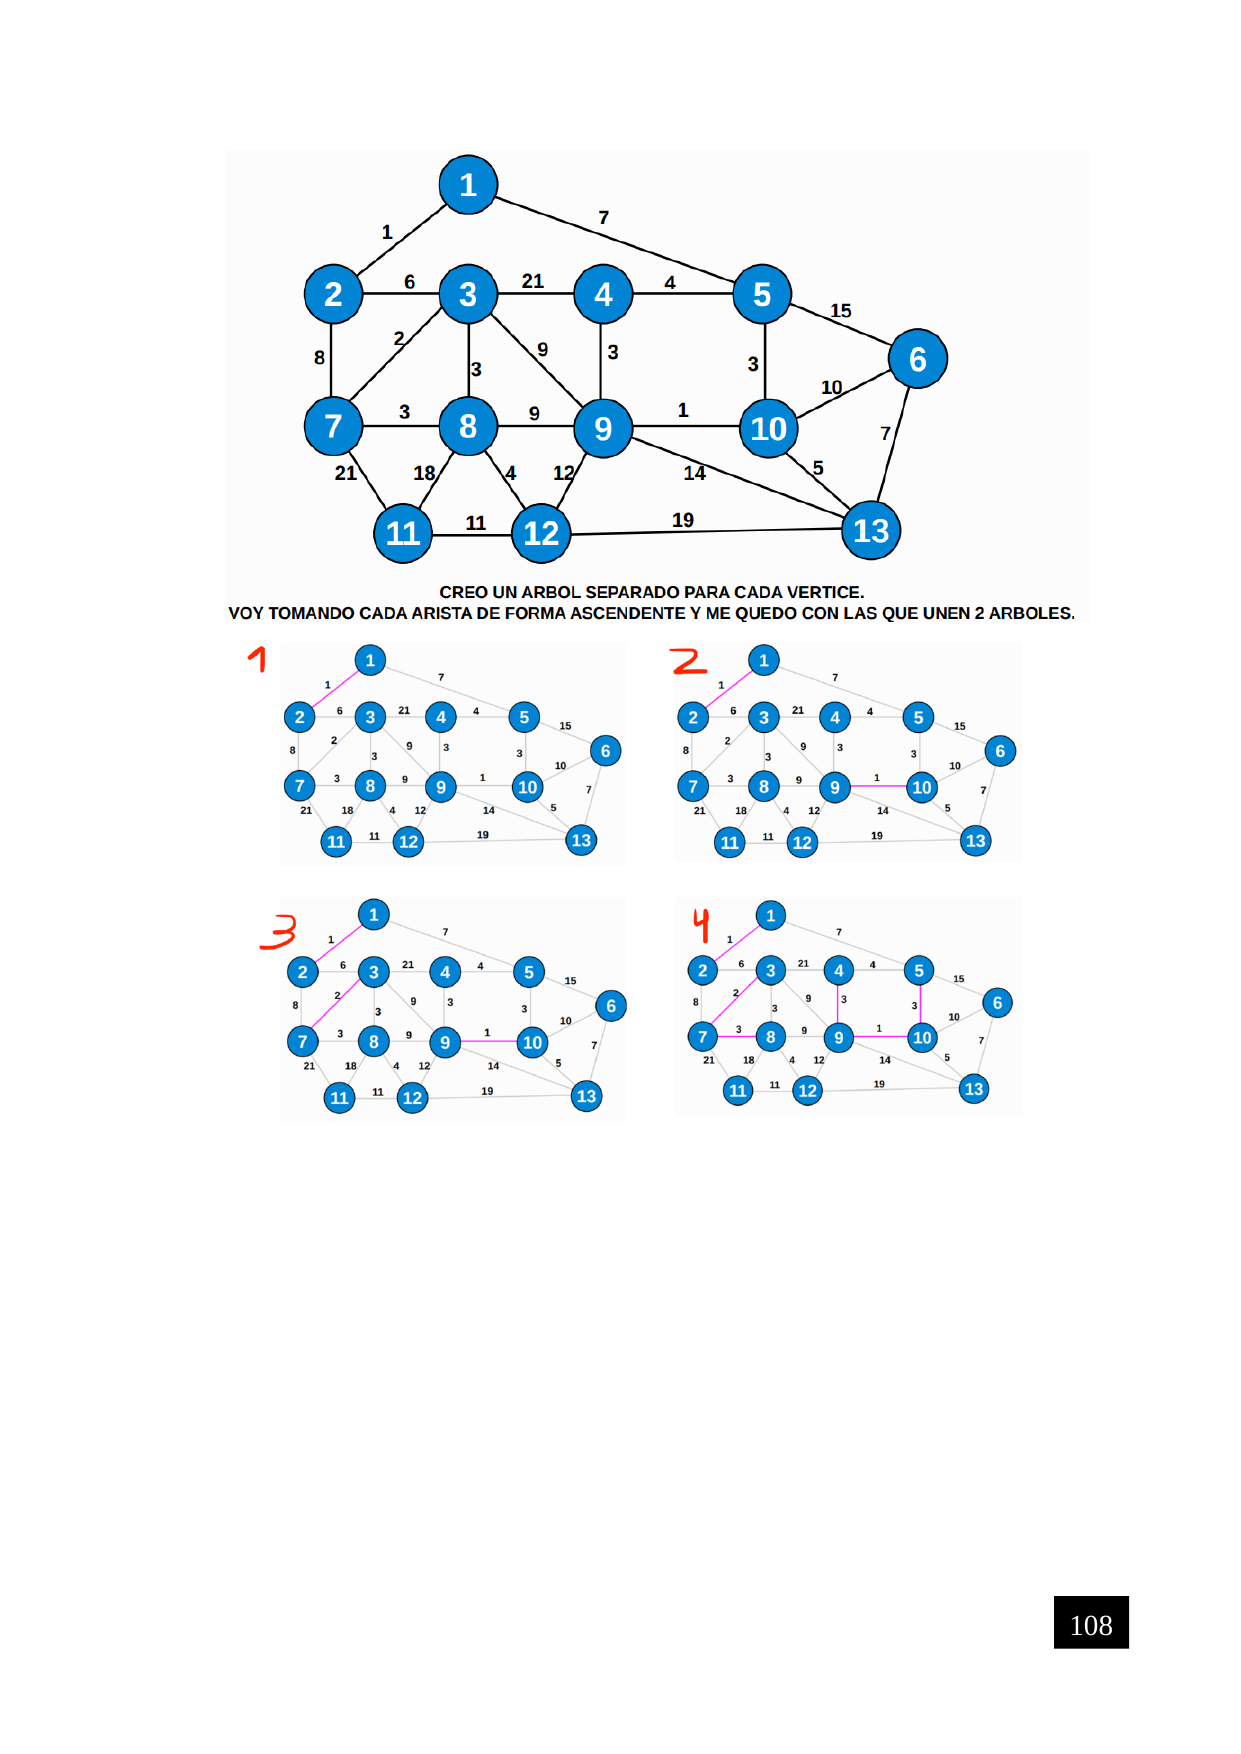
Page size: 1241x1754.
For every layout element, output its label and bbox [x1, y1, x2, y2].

picture [225, 150, 1091, 1121]
